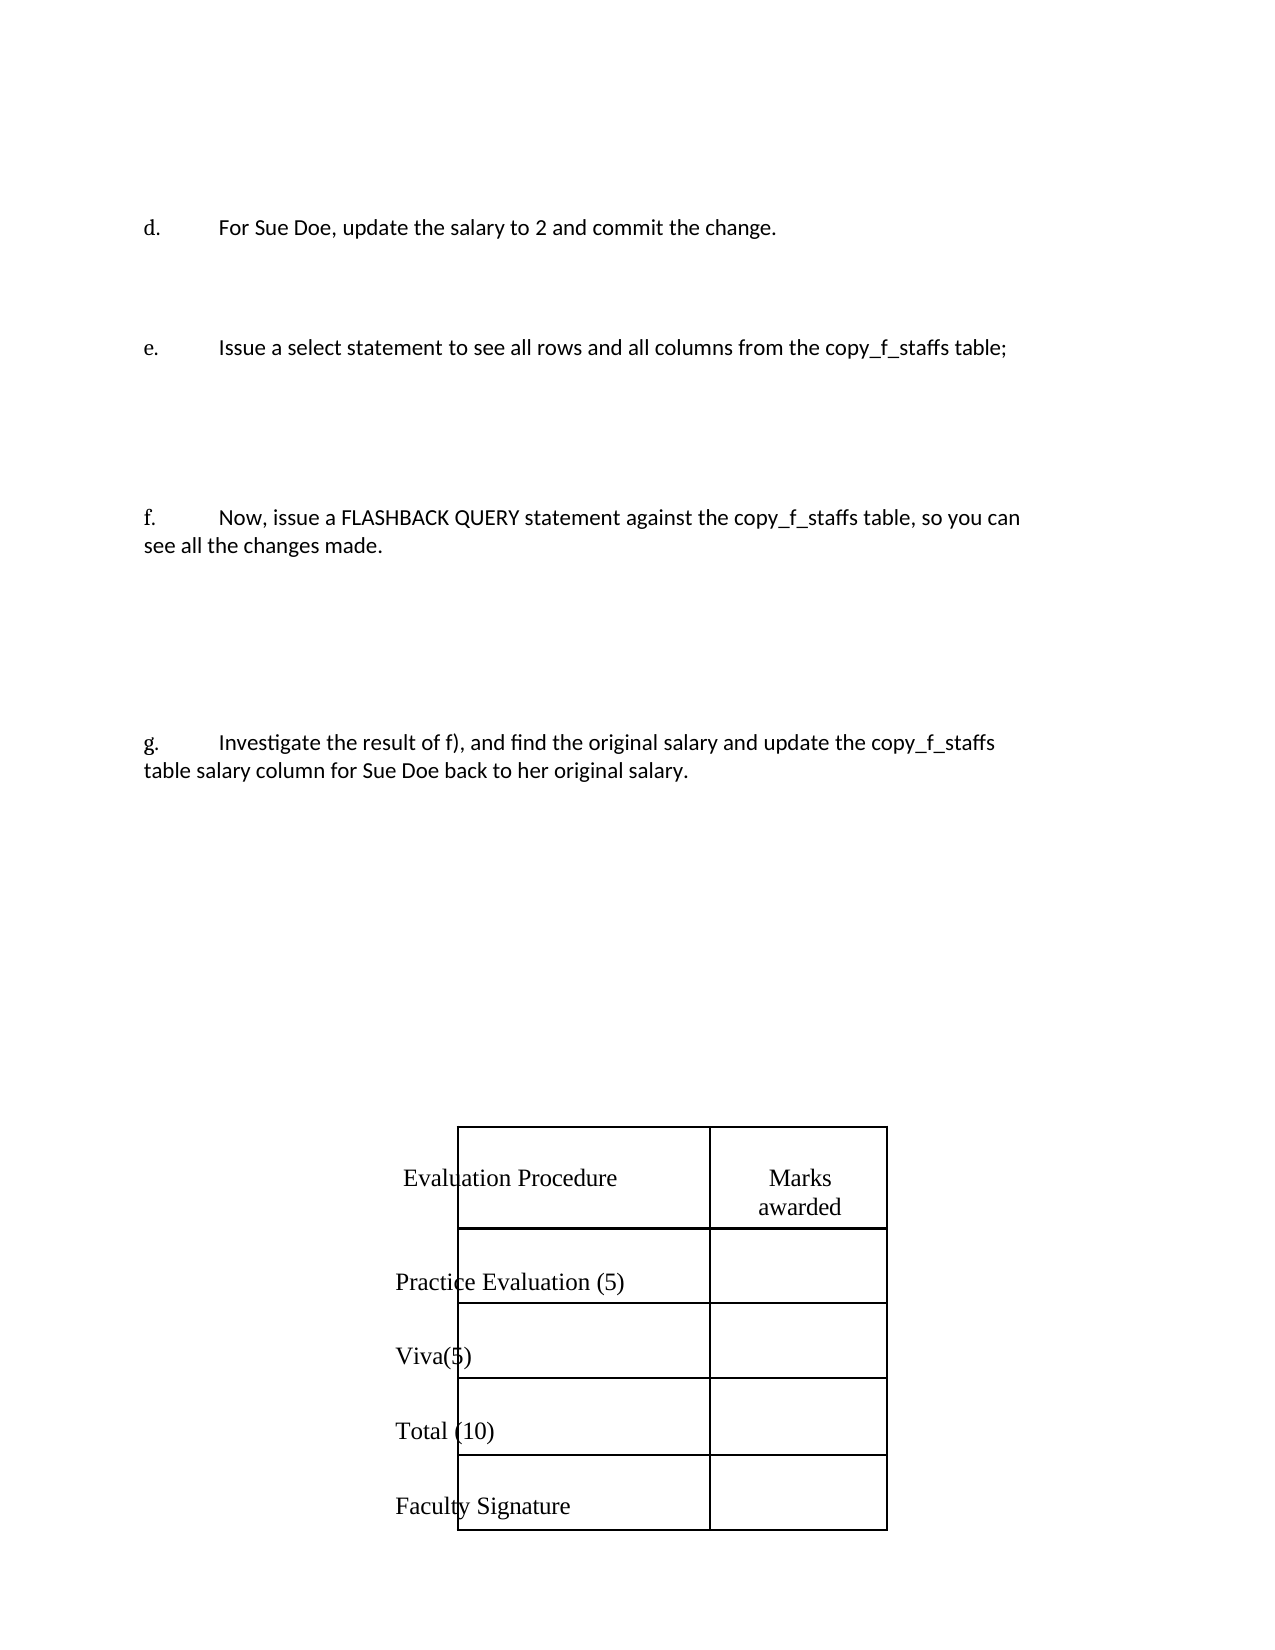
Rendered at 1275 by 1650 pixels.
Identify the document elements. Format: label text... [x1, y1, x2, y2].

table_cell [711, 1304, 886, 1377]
list For Sue Doe, update the salary to 2 and commit the change. [144, 213, 1275, 241]
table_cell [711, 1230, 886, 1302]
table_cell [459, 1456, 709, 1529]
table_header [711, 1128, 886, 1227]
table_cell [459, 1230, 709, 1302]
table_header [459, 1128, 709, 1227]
list Investigate the result of f), and find the original salary and update the copy_f_staffs table salary column for Sue Doe back to her original salary. [144, 728, 1047, 784]
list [144, 333, 1275, 361]
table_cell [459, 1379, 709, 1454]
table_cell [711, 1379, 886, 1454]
list Now, issue a FLASHBACK QUERY statement against the copy_f_staffs table, so you can see all the changes made. [144, 503, 1057, 559]
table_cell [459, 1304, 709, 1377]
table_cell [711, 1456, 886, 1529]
